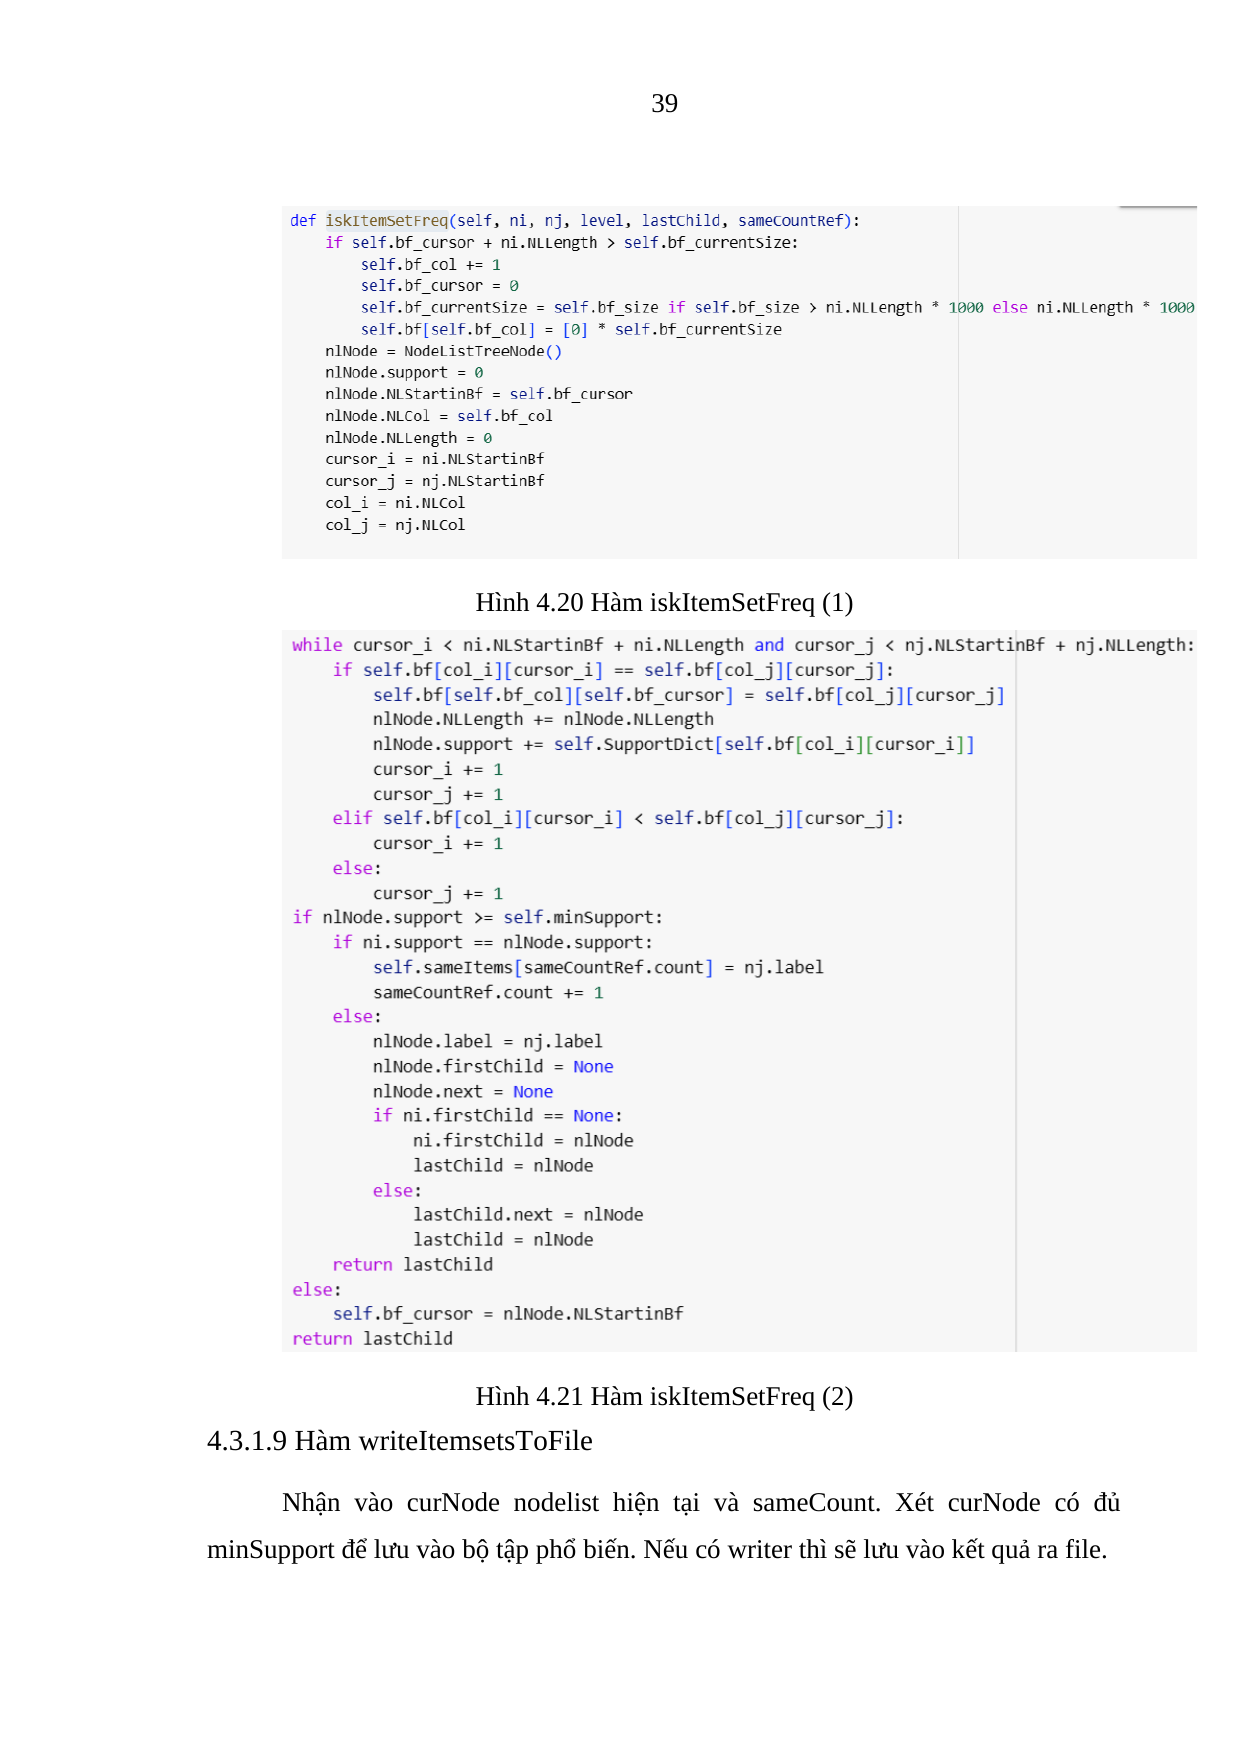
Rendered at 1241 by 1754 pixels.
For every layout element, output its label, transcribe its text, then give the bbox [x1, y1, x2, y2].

picture [281, 630, 1198, 1352]
picture [281, 206, 1198, 559]
subtitle Hàm writeItemsetsToFile [207, 1423, 1122, 1457]
text Nhận vào curNode nodelist hiện tại và sameCount. Xét curNode có đủ minSupport để lưu vào bộ tập phổ biến. Nếu có writer thì sẽ lưu vào kết quả ra file. [207, 1486, 1122, 1564]
text Hình 4.21 Hàm iskItemSetFreq (2) [207, 1380, 1122, 1411]
text Hình 4.20 Hàm iskItemSetFreq (1) [207, 586, 1122, 617]
